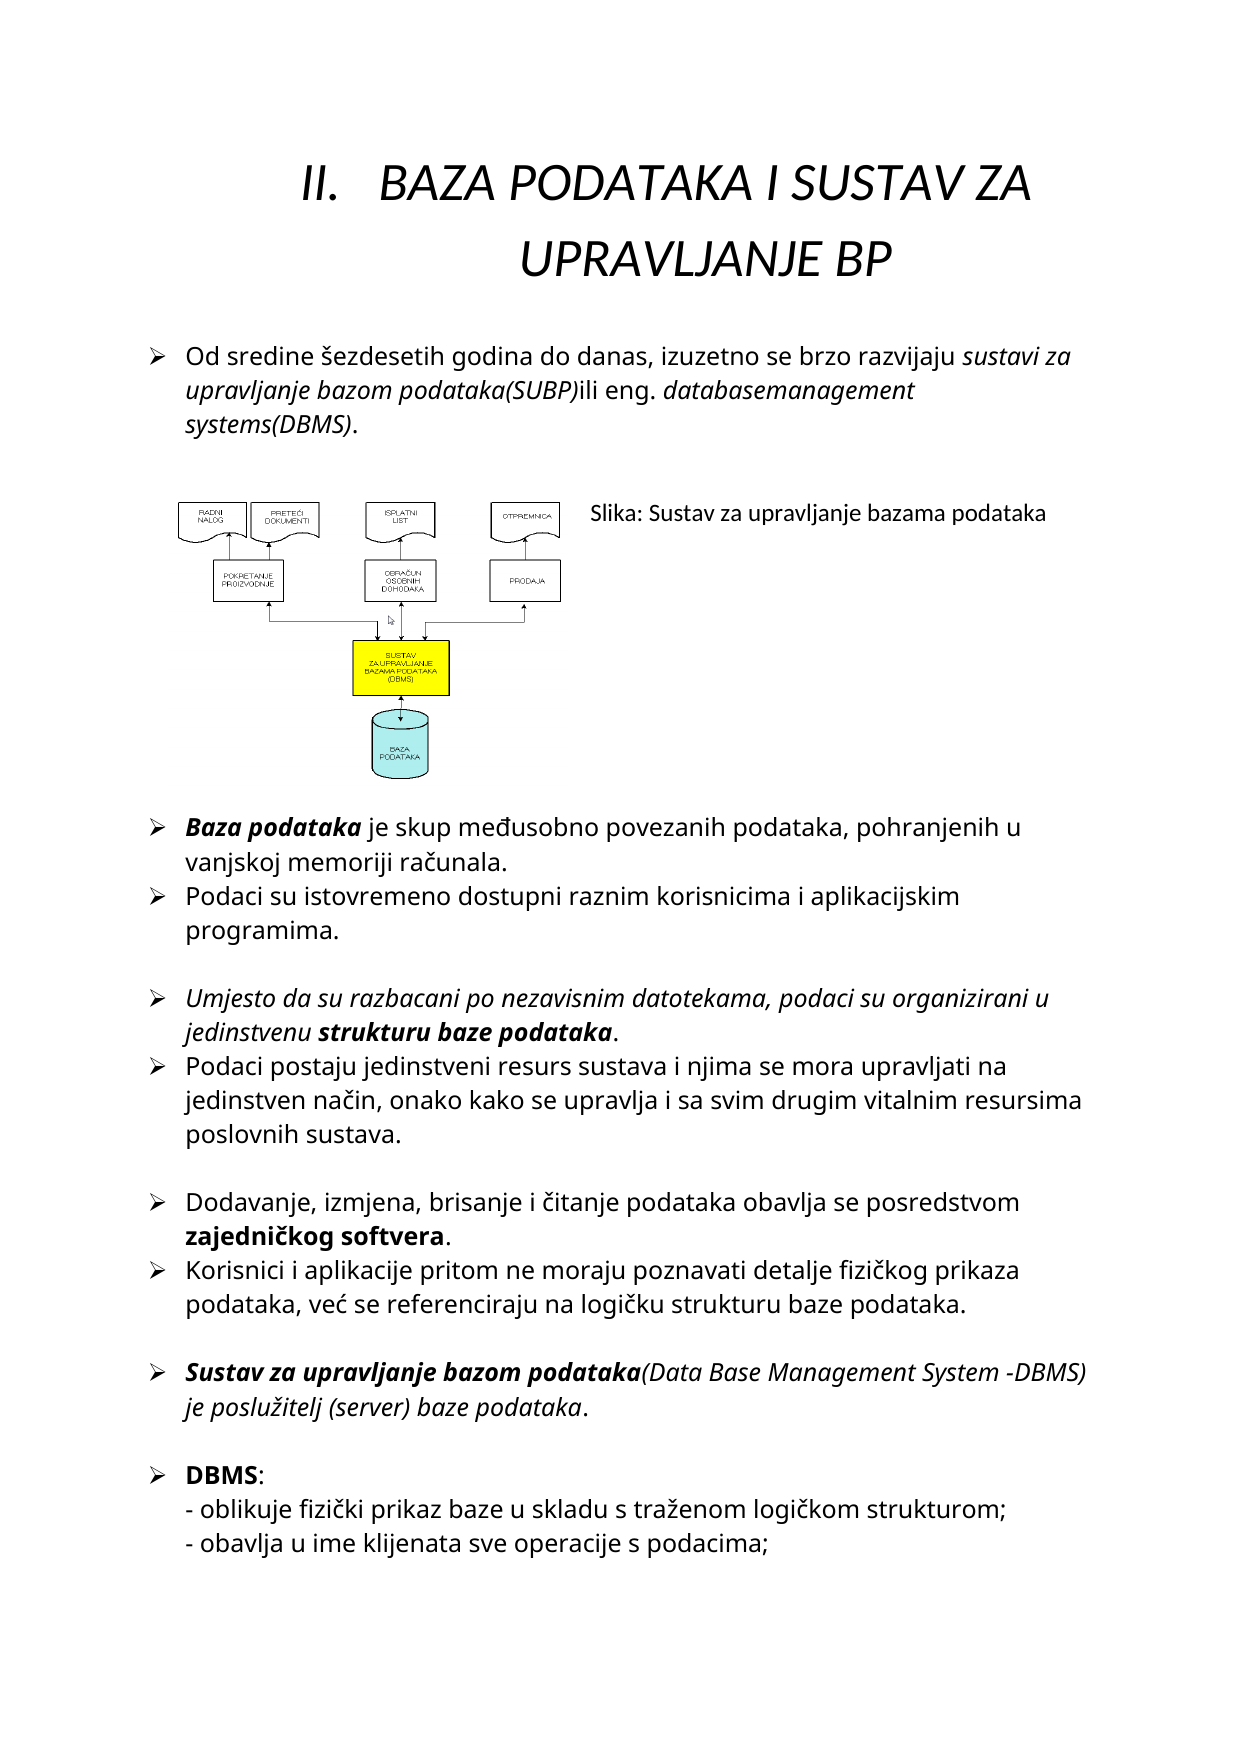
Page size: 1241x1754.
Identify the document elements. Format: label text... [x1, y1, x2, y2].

list Baza podataka je skup međusobno povezanih podataka, pohranjenih u vanjskoj memoriji računala. [148, 810, 1093, 878]
text Slika: Sustav za upravljanje bazama podataka [590, 497, 1093, 527]
list BAZA PODATAKA I SUSTAV ZA UPRAVLJANJE BP [281, 148, 1093, 290]
list DBMS: [148, 1457, 1093, 1491]
list Podaci postaju jedinstveni resurs sustava i njima se mora upravljati na jedinstven način, onako kako se upravlja i sa svim drugim vitalnim resursima poslovnih sustava. [148, 1048, 1093, 1151]
list Podaci su istovremeno dostupni raznim korisnicima i aplikacijskim programima. [148, 878, 1093, 946]
list Umjesto da su razbacani po nezavisnim datotekama, podaci su organizirani u jedinstvenu strukturu baze podataka. [148, 980, 1093, 1048]
list Sustav za upravljanje bazom podataka(Data Base Management System -DBMS) je poslužitelj (server) baze podataka. [148, 1355, 1093, 1423]
list Od sredine šezdesetih godina do danas, izuzetno se brzo razvijaju sustavi za upravljanje bazom podataka(SUBP)ili eng. databasemanagement systems(DBMS). [148, 339, 1093, 441]
list Korisnici i aplikacije pritom ne moraju poznavati detalje fizičkog prikaza podataka, već se referenciraju na logičku strukturu baze podataka. [148, 1253, 1093, 1321]
list Dodavanje, izmjena, brisanje i čitanje podataka obavlja se posredstvom zajedničkog softvera. [148, 1185, 1093, 1253]
list - oblikuje fizički prikaz baze u skladu s traženom logičkom strukturom; [185, 1491, 1093, 1525]
list - obavlja u ime klijenata sve operacije s podacima; [185, 1525, 1093, 1559]
